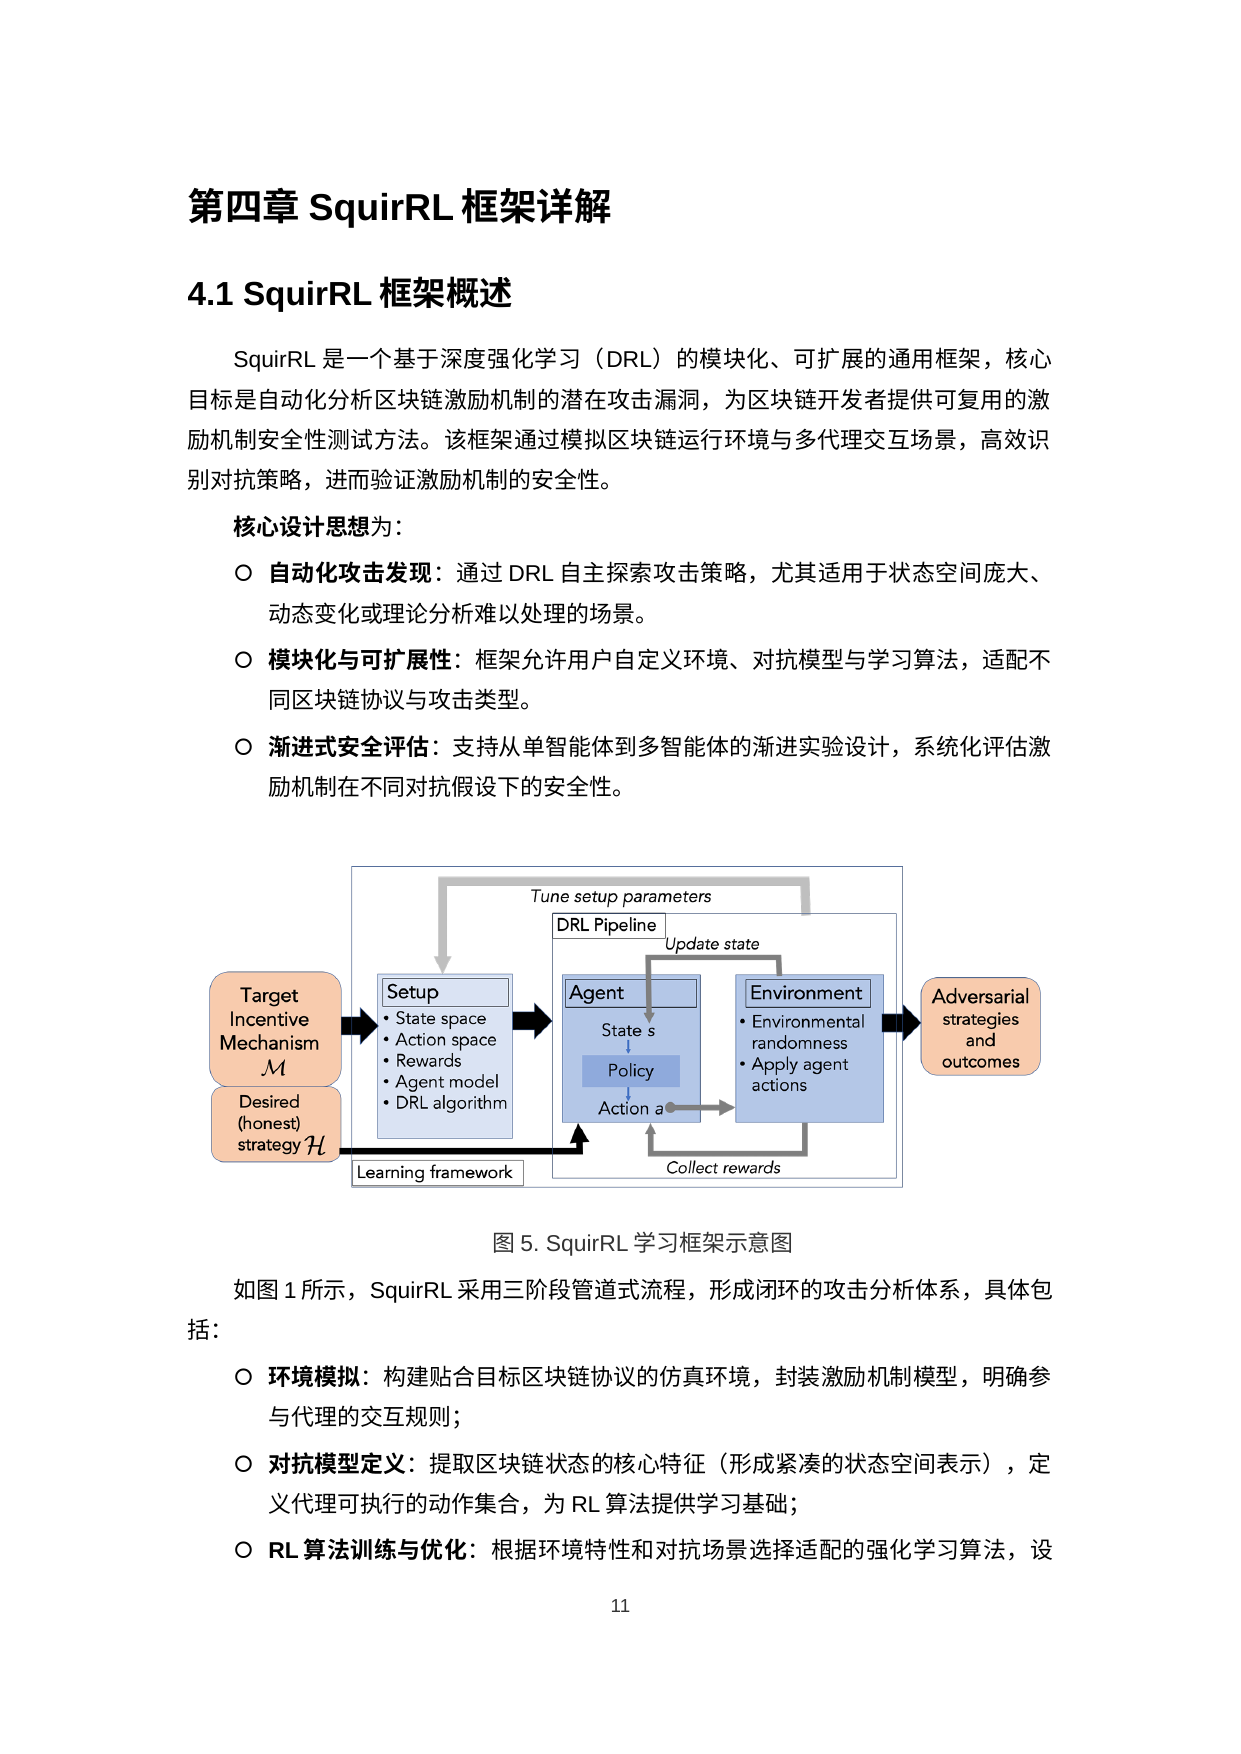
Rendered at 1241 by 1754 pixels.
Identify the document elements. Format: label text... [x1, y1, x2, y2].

picture [187, 812, 1053, 1206]
list 模块化与可扩展性：框架允许用户自定义环境、对抗模型与学习算法，适配不同区块链协议与攻击类型。 [233, 638, 1053, 719]
text 如图1所示，SquirRL采用三阶段管道式流程，形成闭环的攻击分析体系，具体包括： [187, 1268, 1053, 1349]
subtitle 第四章 SquirRL框架详解 [187, 164, 1053, 244]
list 对抗模型定义：提取区块链状态的核心特征（形成紧凑的状态空间表示），定义代理可执行的动作集合，为 RL算法提供学习基础； [233, 1442, 1053, 1523]
text 核心设计思想为： [187, 505, 1053, 545]
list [233, 1529, 1053, 1569]
text 图5. SquirRL学习框架示意图 [187, 1222, 1053, 1262]
list 自动化攻击发现：通过DRL自主探索攻击策略，尤其适用于状态空间庞大、动态变化或理论分析难以处理的场景。 [233, 552, 1053, 632]
list 环境模拟：构建贴合目标区块链协议的仿真环境，封装激励机制模型，明确参与代理的交互规则； [233, 1355, 1053, 1436]
subtitle 4.1 SquirRL框架概述 [187, 251, 1053, 331]
list 渐进式安全评估：支持从单智能体到多智能体的渐进实验设计，系统化评估激励机制在不同对抗假设下的安全性。 [233, 725, 1053, 806]
text SquirRL 是一个基于深度强化学习（DRL）的模块化、可扩展的通用框架，核心目标是自动化分析区块链激励机制的潜在攻击漏洞，为区块链开发者提供可复用的激励机制安全性测试方法。该框架通过模拟区块链运行环境与多代理交互场景，高效识别对抗策略，进而验证激励机制的安全性。 [187, 338, 1053, 499]
